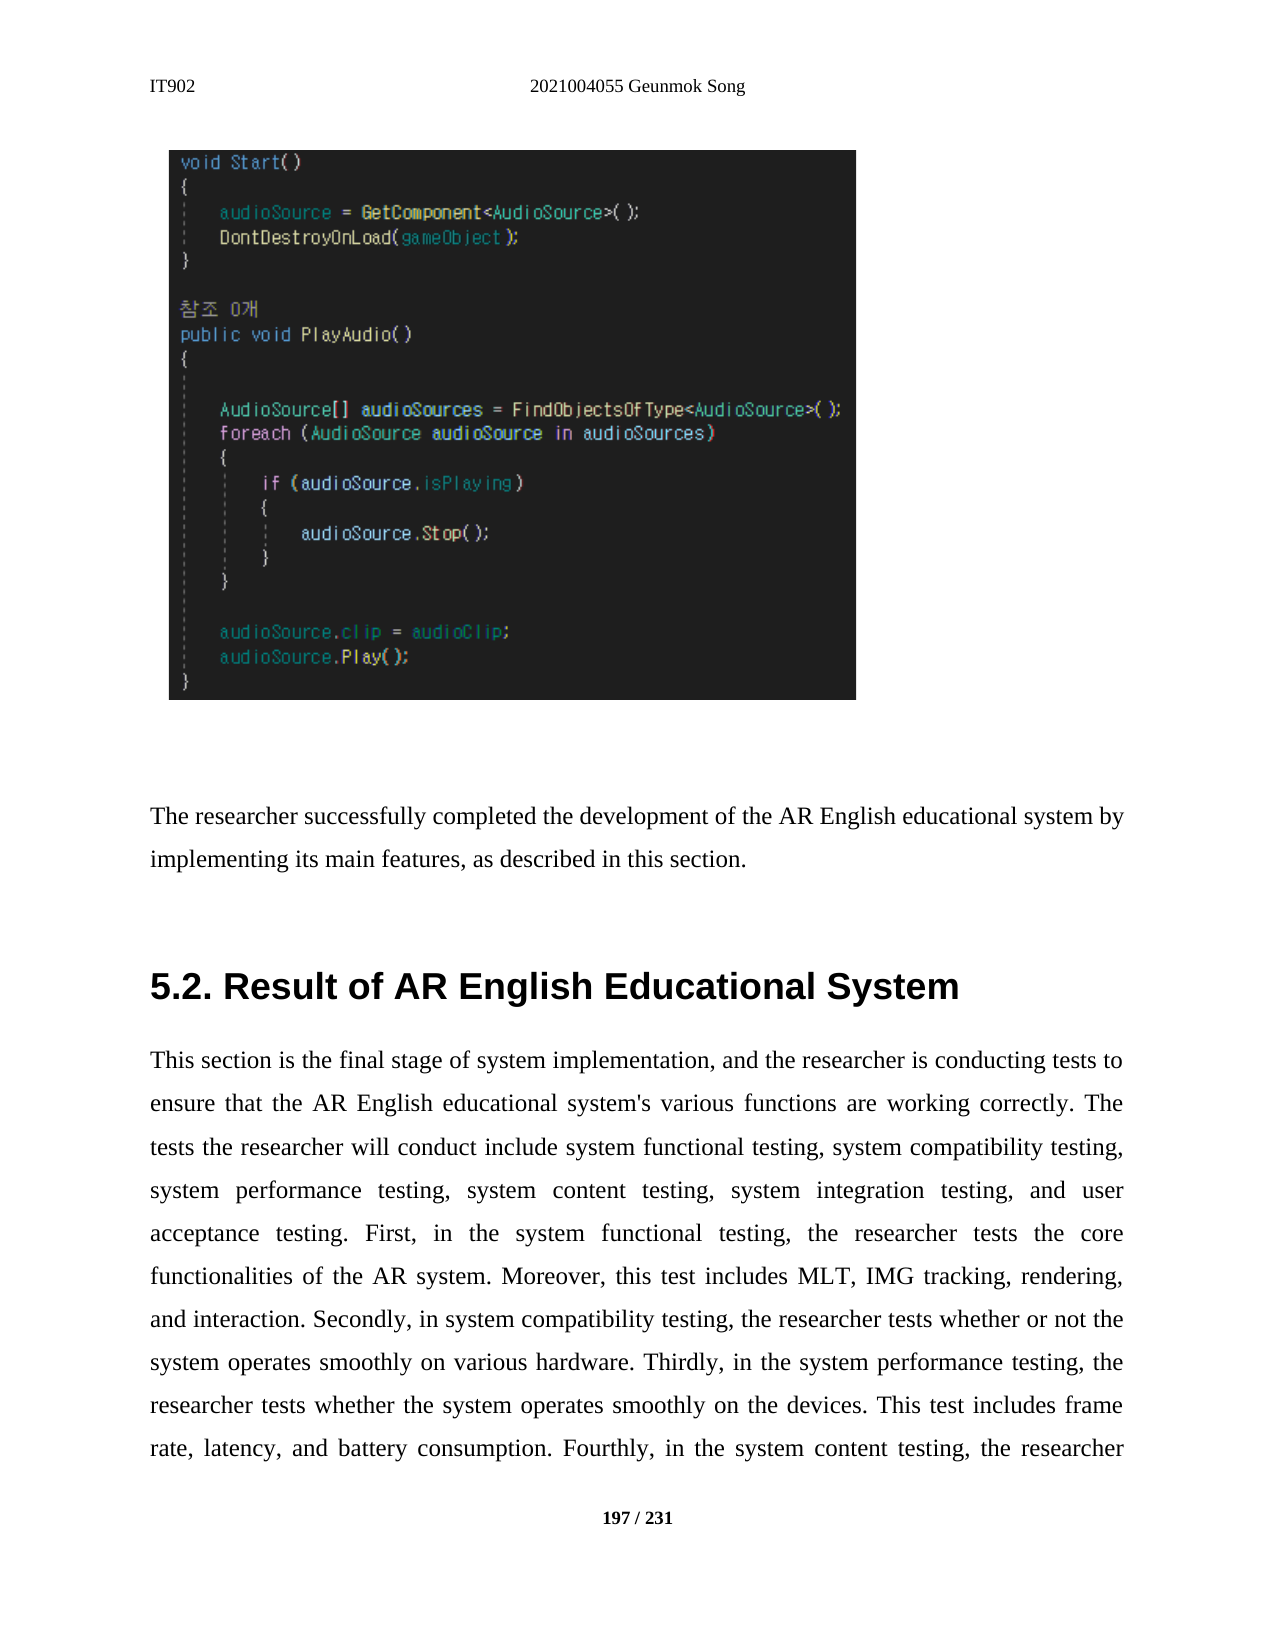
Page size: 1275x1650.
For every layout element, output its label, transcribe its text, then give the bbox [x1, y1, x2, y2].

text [150, 1045, 1125, 1462]
text The researcher successfully completed the development of the AR English educational system by implementing its main features, as described in this section. [150, 801, 1125, 873]
subtitle 5.2. Result of AR English Educational System [150, 964, 1125, 1007]
